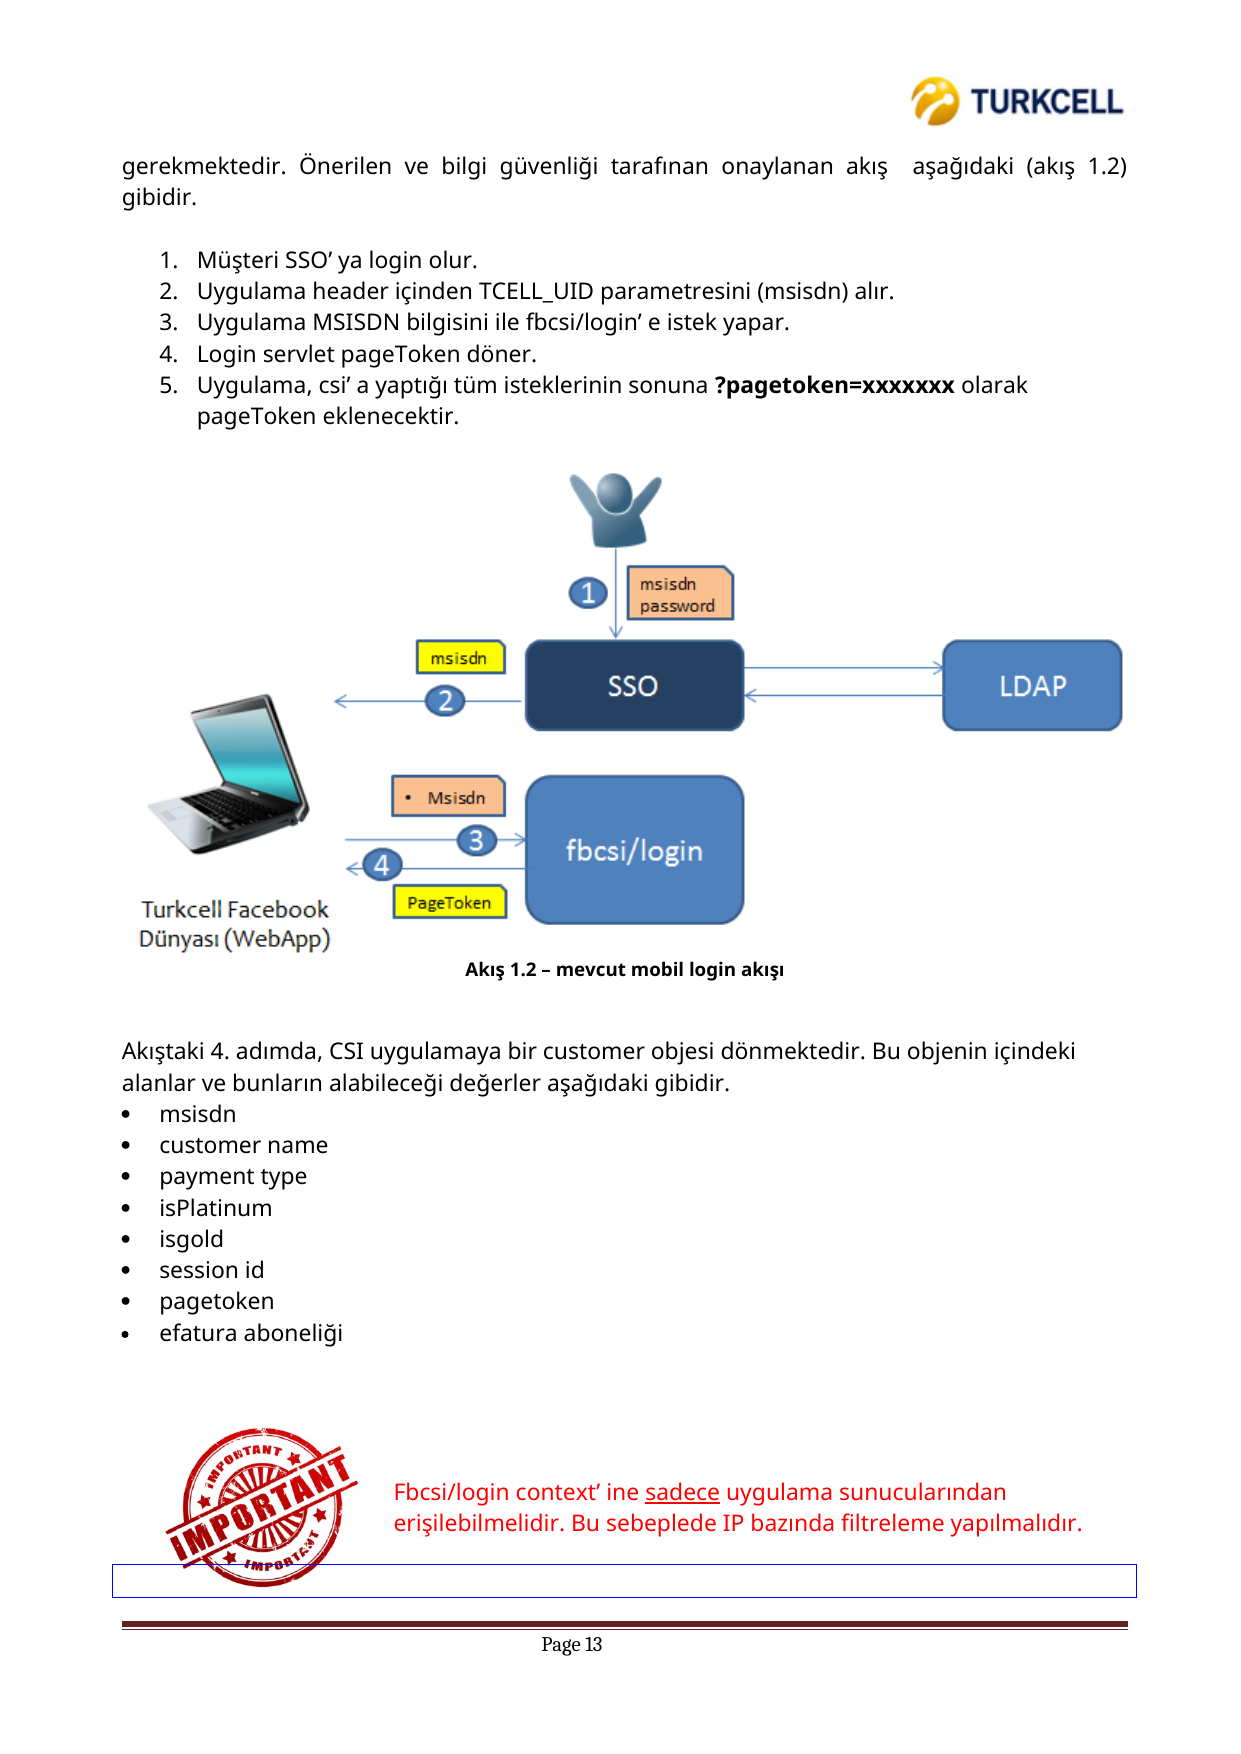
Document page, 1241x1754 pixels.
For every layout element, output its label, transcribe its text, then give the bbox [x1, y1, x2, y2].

list payment type [122, 1160, 1128, 1192]
picture [906, 75, 1129, 129]
list customer name [122, 1129, 1128, 1160]
picture [146, 1565, 375, 1597]
picture [121, 462, 1127, 957]
list Müşteri SSO’ ya login olur. [159, 244, 1128, 275]
list pagetoken [122, 1285, 1128, 1317]
list isgold [122, 1223, 1128, 1254]
list isPlatinum [122, 1192, 1128, 1223]
text Fbcsi/login context’ ine sadece uygulama sunucularından erişilebilmelidir. Bu sebeplede IP bazında filtreleme yapılmalıdır. [393, 1475, 1128, 1538]
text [122, 150, 1128, 212]
list Login servlet pageToken döner. [159, 337, 1128, 369]
text Akıştaki 4. adımda, CSI uygulamaya bir customer objesi dönmektedir. Bu objenin içindeki alanlar ve bunların alabileceği değerler aşağıdaki gibidir. [122, 1035, 1128, 1098]
list session id [122, 1254, 1128, 1285]
list Uygulama, csi’ a yaptığı tüm isteklerinin sonuna ?pagetoken=xxxxxxx olarak pageToken eklenecektir. [159, 369, 1128, 431]
picture [146, 1416, 375, 1564]
list efatura aboneliği [122, 1317, 1128, 1348]
list Uygulama header içinden TCELL_UID parametresini (msisdn) alır. [159, 275, 1128, 306]
list msisdn [122, 1098, 1128, 1129]
text Akış 1.2 – mevcut mobil login akışı [122, 956, 1128, 982]
list Uygulama MSISDN bilgisini ile fbcsi/login’ e istek yapar. [159, 306, 1128, 337]
